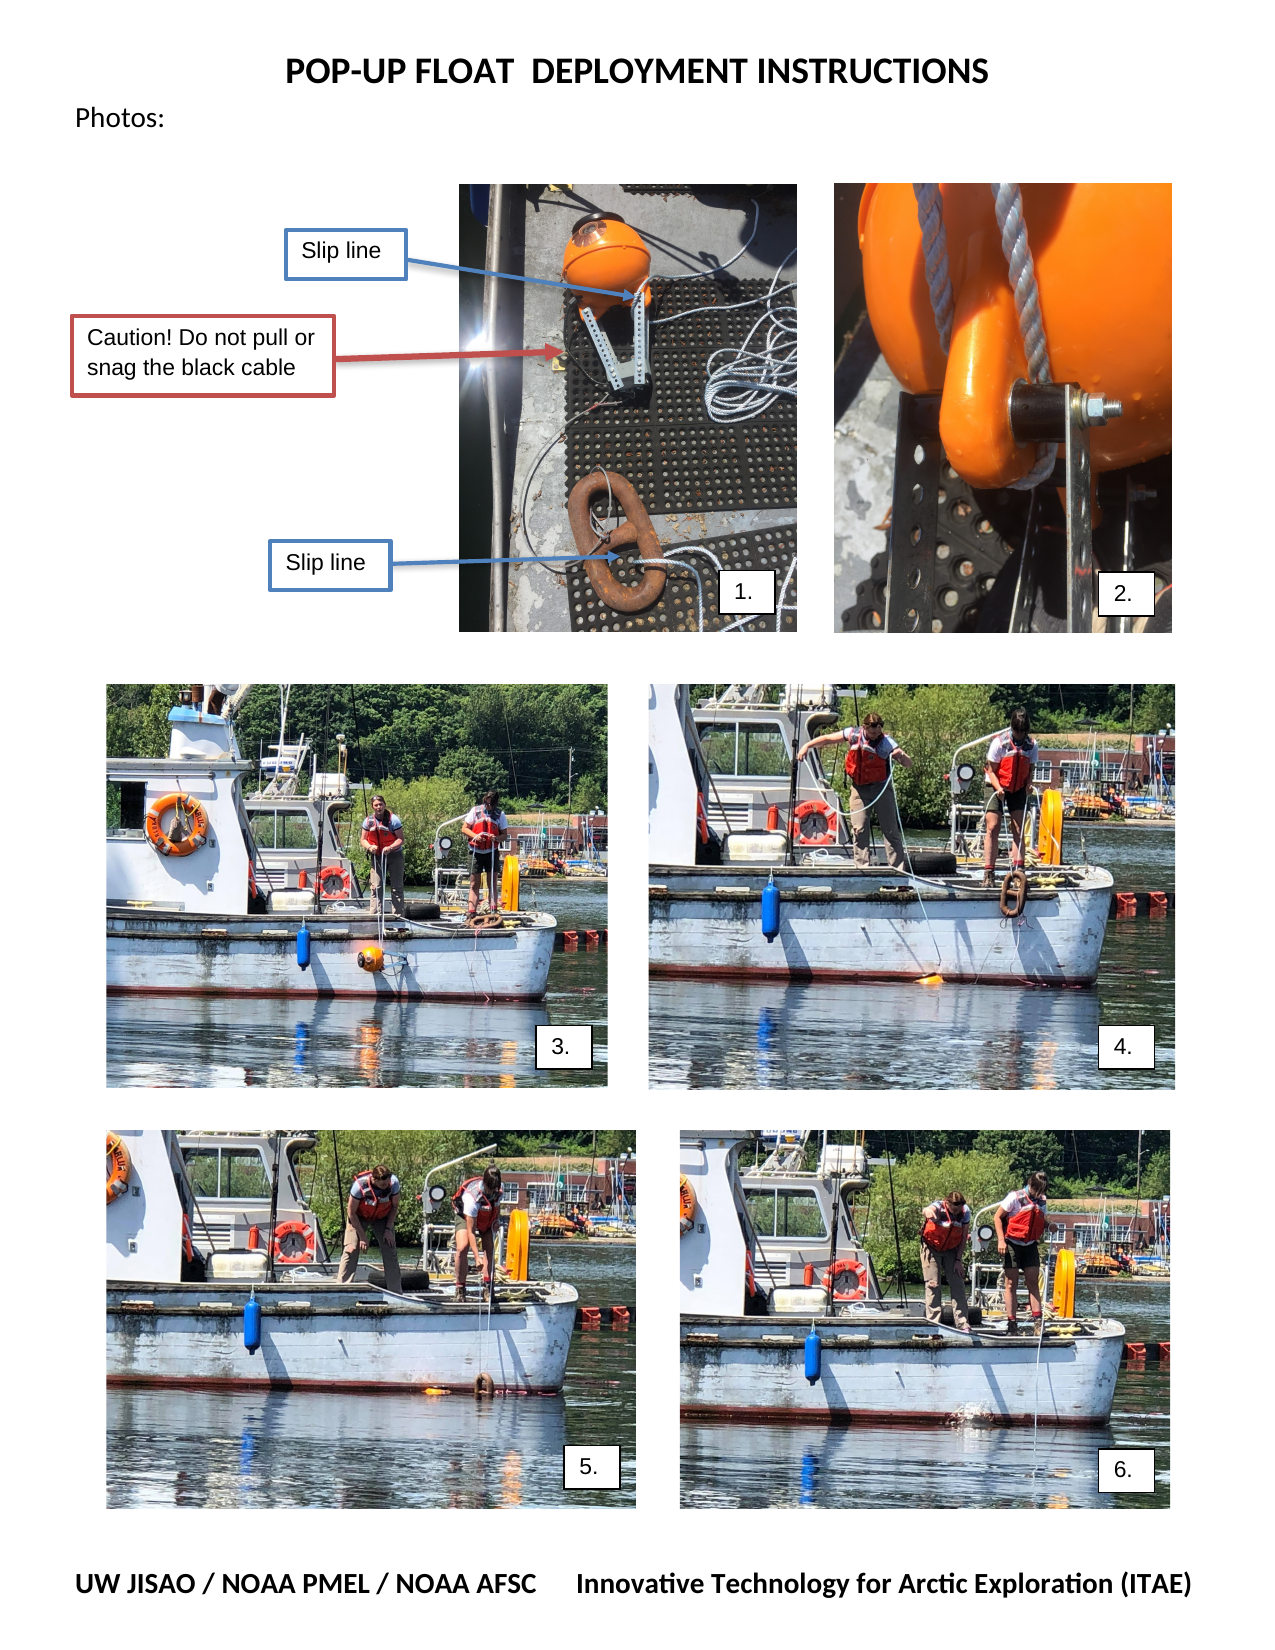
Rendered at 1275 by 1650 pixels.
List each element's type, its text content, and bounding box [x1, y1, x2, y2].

picture [834, 183, 1172, 633]
picture [106, 1130, 636, 1509]
picture [459, 184, 797, 632]
picture [106, 684, 608, 1088]
picture [648, 684, 1175, 1090]
picture [679, 1130, 1171, 1509]
text Photos: [75, 99, 1200, 134]
